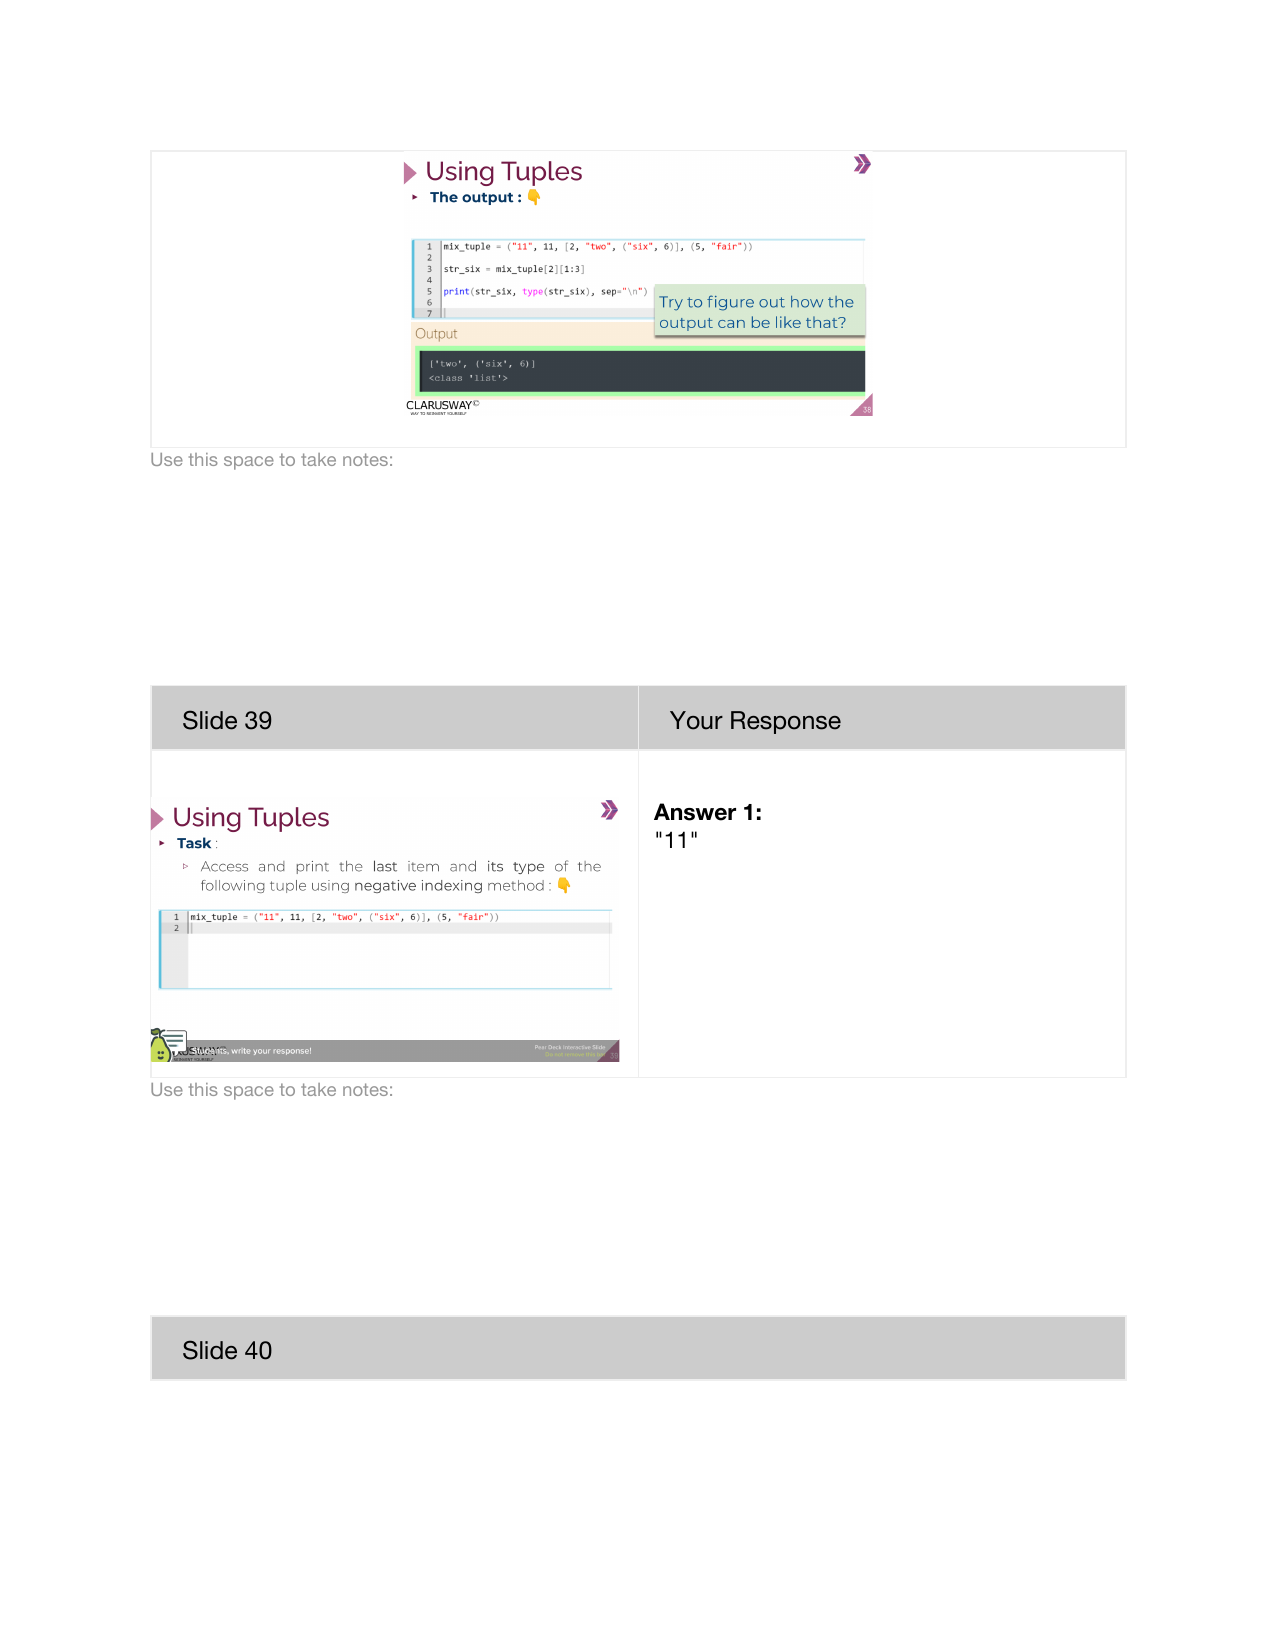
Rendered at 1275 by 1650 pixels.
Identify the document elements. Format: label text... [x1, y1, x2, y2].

text Use this space to take notes: [150, 1078, 1125, 1102]
table_cell Answer 1: "11" [639, 751, 1125, 1077]
picture [403, 151, 873, 416]
table_header Slide 39 [152, 686, 638, 749]
table_cell [152, 152, 1125, 447]
table_header Your Response [639, 686, 1125, 749]
text Use this space to take notes: [150, 448, 1125, 472]
picture [150, 797, 620, 1062]
table_header Slide 40 [152, 1317, 1125, 1379]
table_cell [152, 751, 638, 1077]
